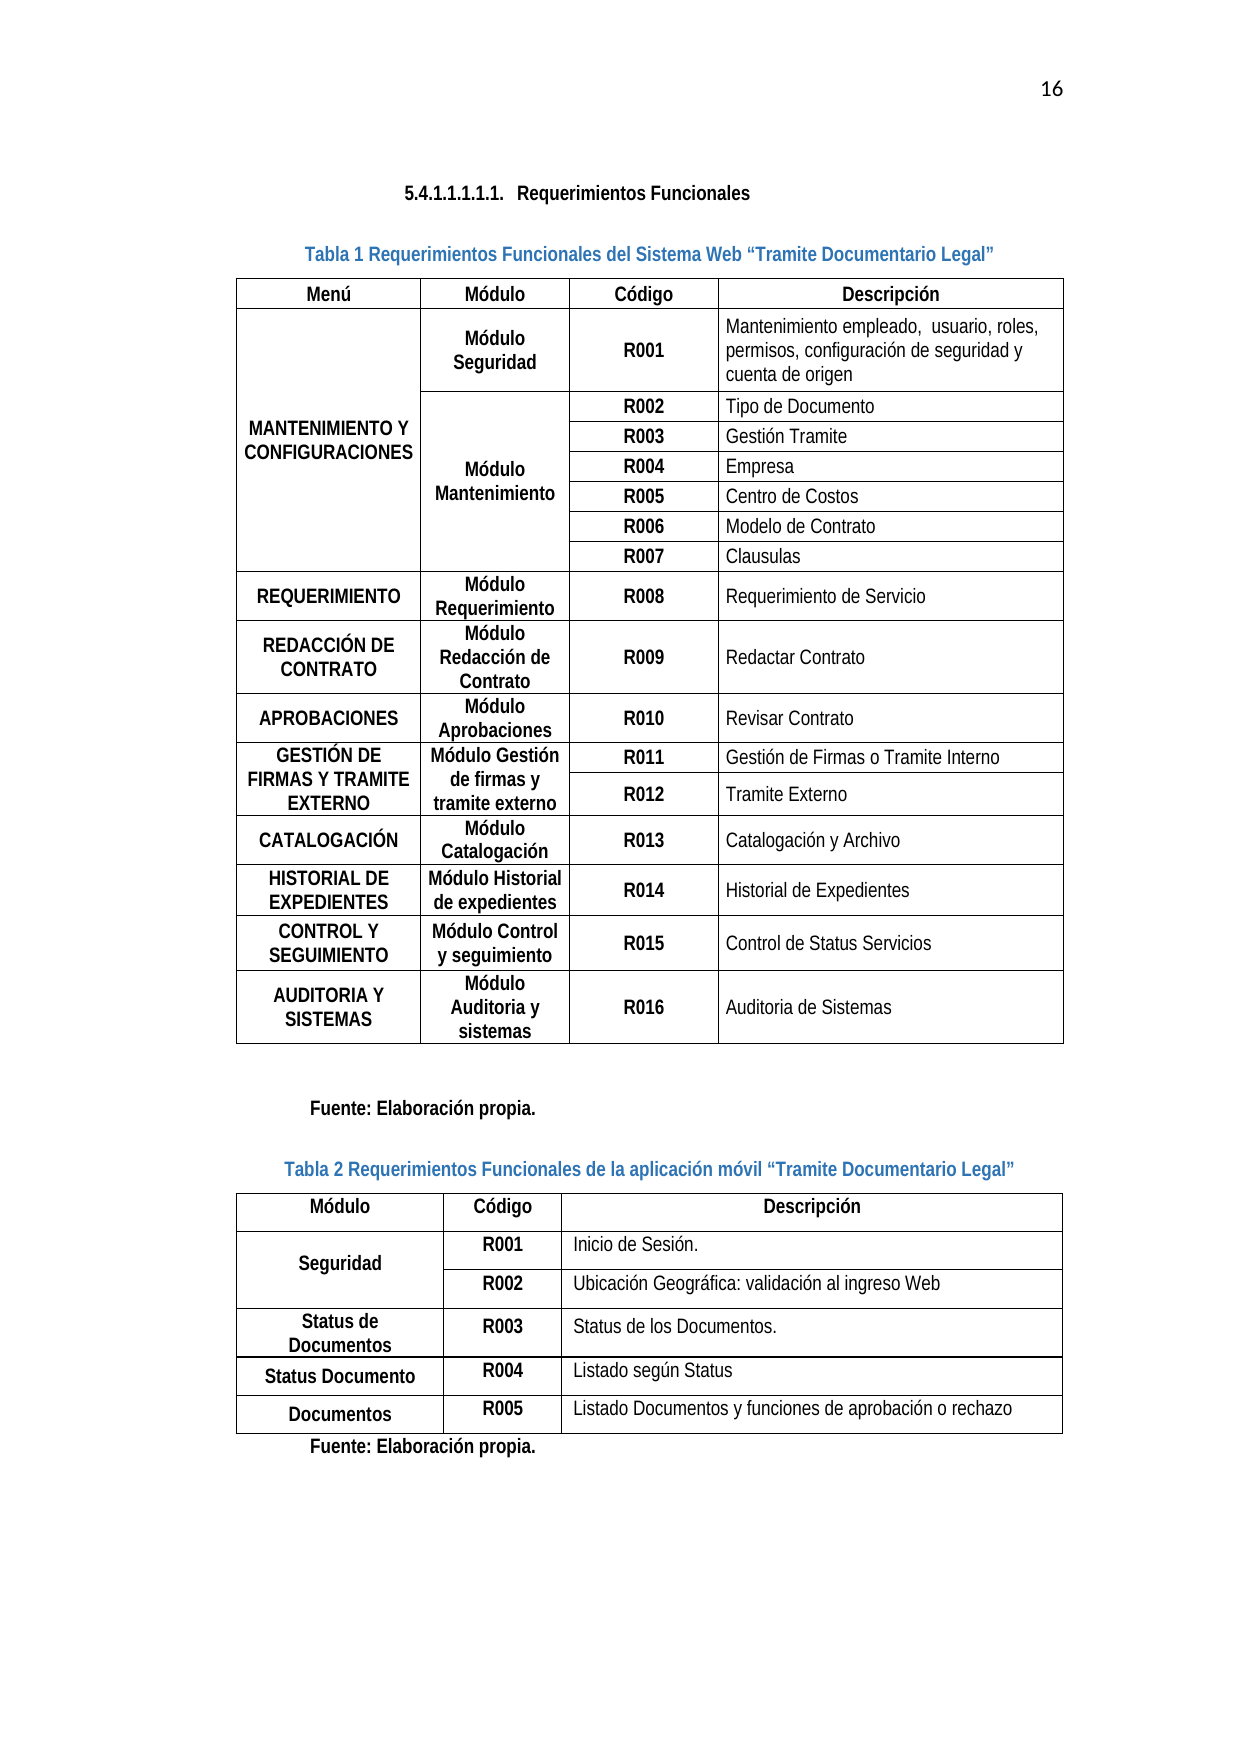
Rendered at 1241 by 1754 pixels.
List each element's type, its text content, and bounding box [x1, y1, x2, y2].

table_cell REDACCIÓN DE CONTRATO [237, 621, 420, 693]
text Tabla 1 Requerimientos Funcionales del Sistema Web “Tramite Documentario Legal” [236, 242, 1063, 266]
table_cell Módulo Catalogación [421, 816, 569, 863]
table_cell Historial de Expedientes [719, 865, 1063, 915]
table_cell Módulo Control y seguimiento [421, 916, 569, 970]
table_header Módulo [237, 1194, 443, 1231]
table_cell Gestión Tramite [719, 422, 1063, 451]
table_cell Mantenimiento empleado, usuario, roles, permisos, configuración de seguridad y cuenta de origen [719, 309, 1063, 391]
table_cell R009 [570, 621, 718, 693]
table_cell Tipo de Documento [719, 392, 1063, 421]
table_cell Empresa [719, 452, 1063, 481]
table_header Código [444, 1194, 561, 1231]
table_header Menú [237, 279, 420, 308]
table_cell Gestión de Firmas o Tramite Interno [719, 743, 1063, 772]
table_cell Ubicación Geográfica: validación al ingreso Web [562, 1270, 1062, 1307]
text Fuente: Elaboración propia. [310, 1096, 1063, 1120]
table_cell HISTORIAL DE EXPEDIENTES [237, 865, 420, 915]
table_cell Centro de Costos [719, 482, 1063, 511]
list Requerimientos Funcionales [404, 181, 1063, 205]
table_cell Status Documento [237, 1358, 443, 1394]
table_cell Modelo de Contrato [719, 512, 1063, 541]
table_cell Inicio de Sesión. [562, 1232, 1062, 1269]
table_cell Requerimiento de Servicio [719, 572, 1063, 620]
table_cell R013 [570, 816, 718, 863]
table_cell R004 [444, 1358, 561, 1394]
table_cell Listado Documentos y funciones de aprobación o rechazo [562, 1396, 1062, 1433]
table_cell R014 [570, 865, 718, 915]
table_cell CATALOGACIÓN [237, 816, 420, 863]
table_cell R012 [570, 773, 718, 814]
table_cell R006 [570, 512, 718, 541]
table_cell R002 [444, 1270, 561, 1307]
table_cell R011 [570, 743, 718, 772]
table_cell R001 [444, 1232, 561, 1269]
table_cell Tramite Externo [719, 773, 1063, 814]
table_cell Catalogación y Archivo [719, 816, 1063, 863]
table_cell R005 [570, 482, 718, 511]
table_cell Módulo Gestión de firmas y tramite externo [421, 743, 569, 814]
table_header Descripción [562, 1194, 1062, 1231]
table_cell REQUERIMIENTO [237, 572, 420, 620]
table_cell Módulo Seguridad [421, 309, 569, 391]
table_cell R016 [570, 971, 718, 1043]
table_cell Status de Documentos [237, 1309, 443, 1356]
table_cell R003 [444, 1309, 561, 1356]
table_cell R004 [570, 452, 718, 481]
table_cell Módulo Mantenimiento [421, 392, 569, 571]
table_cell Documentos [237, 1396, 443, 1433]
table_cell R003 [570, 422, 718, 451]
table_cell Status de los Documentos. [562, 1309, 1062, 1356]
table_cell Seguridad [237, 1232, 443, 1307]
text Fuente: Elaboración propia. [310, 1434, 1063, 1458]
table_header Descripción [719, 279, 1063, 308]
table_cell Módulo Aprobaciones [421, 694, 569, 742]
table_cell R007 [570, 542, 718, 571]
table_cell Módulo Auditoria y sistemas [421, 971, 569, 1043]
table_cell Módulo Historial de expedientes [421, 865, 569, 915]
table_cell Auditoria de Sistemas [719, 971, 1063, 1043]
table_cell APROBACIONES [237, 694, 420, 742]
table_cell CONTROL Y SEGUIMIENTO [237, 916, 420, 970]
table_cell GESTIÓN DE FIRMAS Y TRAMITE EXTERNO [237, 743, 420, 814]
table_cell R015 [570, 916, 718, 970]
table_cell Listado según Status [562, 1358, 1062, 1394]
table_cell R005 [444, 1396, 561, 1433]
table_cell Módulo Requerimiento [421, 572, 569, 620]
table_cell AUDITORIA Y SISTEMAS [237, 971, 420, 1043]
table_cell R008 [570, 572, 718, 620]
table_cell R001 [570, 309, 718, 391]
table_cell MANTENIMIENTO Y CONFIGURACIONES [237, 309, 420, 571]
table_cell Revisar Contrato [719, 694, 1063, 742]
table_cell R010 [570, 694, 718, 742]
table_cell Redactar Contrato [719, 621, 1063, 693]
table_header Código [570, 279, 718, 308]
table_cell Clausulas [719, 542, 1063, 571]
table_cell Control de Status Servicios [719, 916, 1063, 970]
table_cell R002 [570, 392, 718, 421]
table_cell Módulo Redacción de Contrato [421, 621, 569, 693]
text Tabla 2 Requerimientos Funcionales de la aplicación móvil “Tramite Documentario Legal” [236, 1157, 1063, 1181]
table_header Módulo [421, 279, 569, 308]
